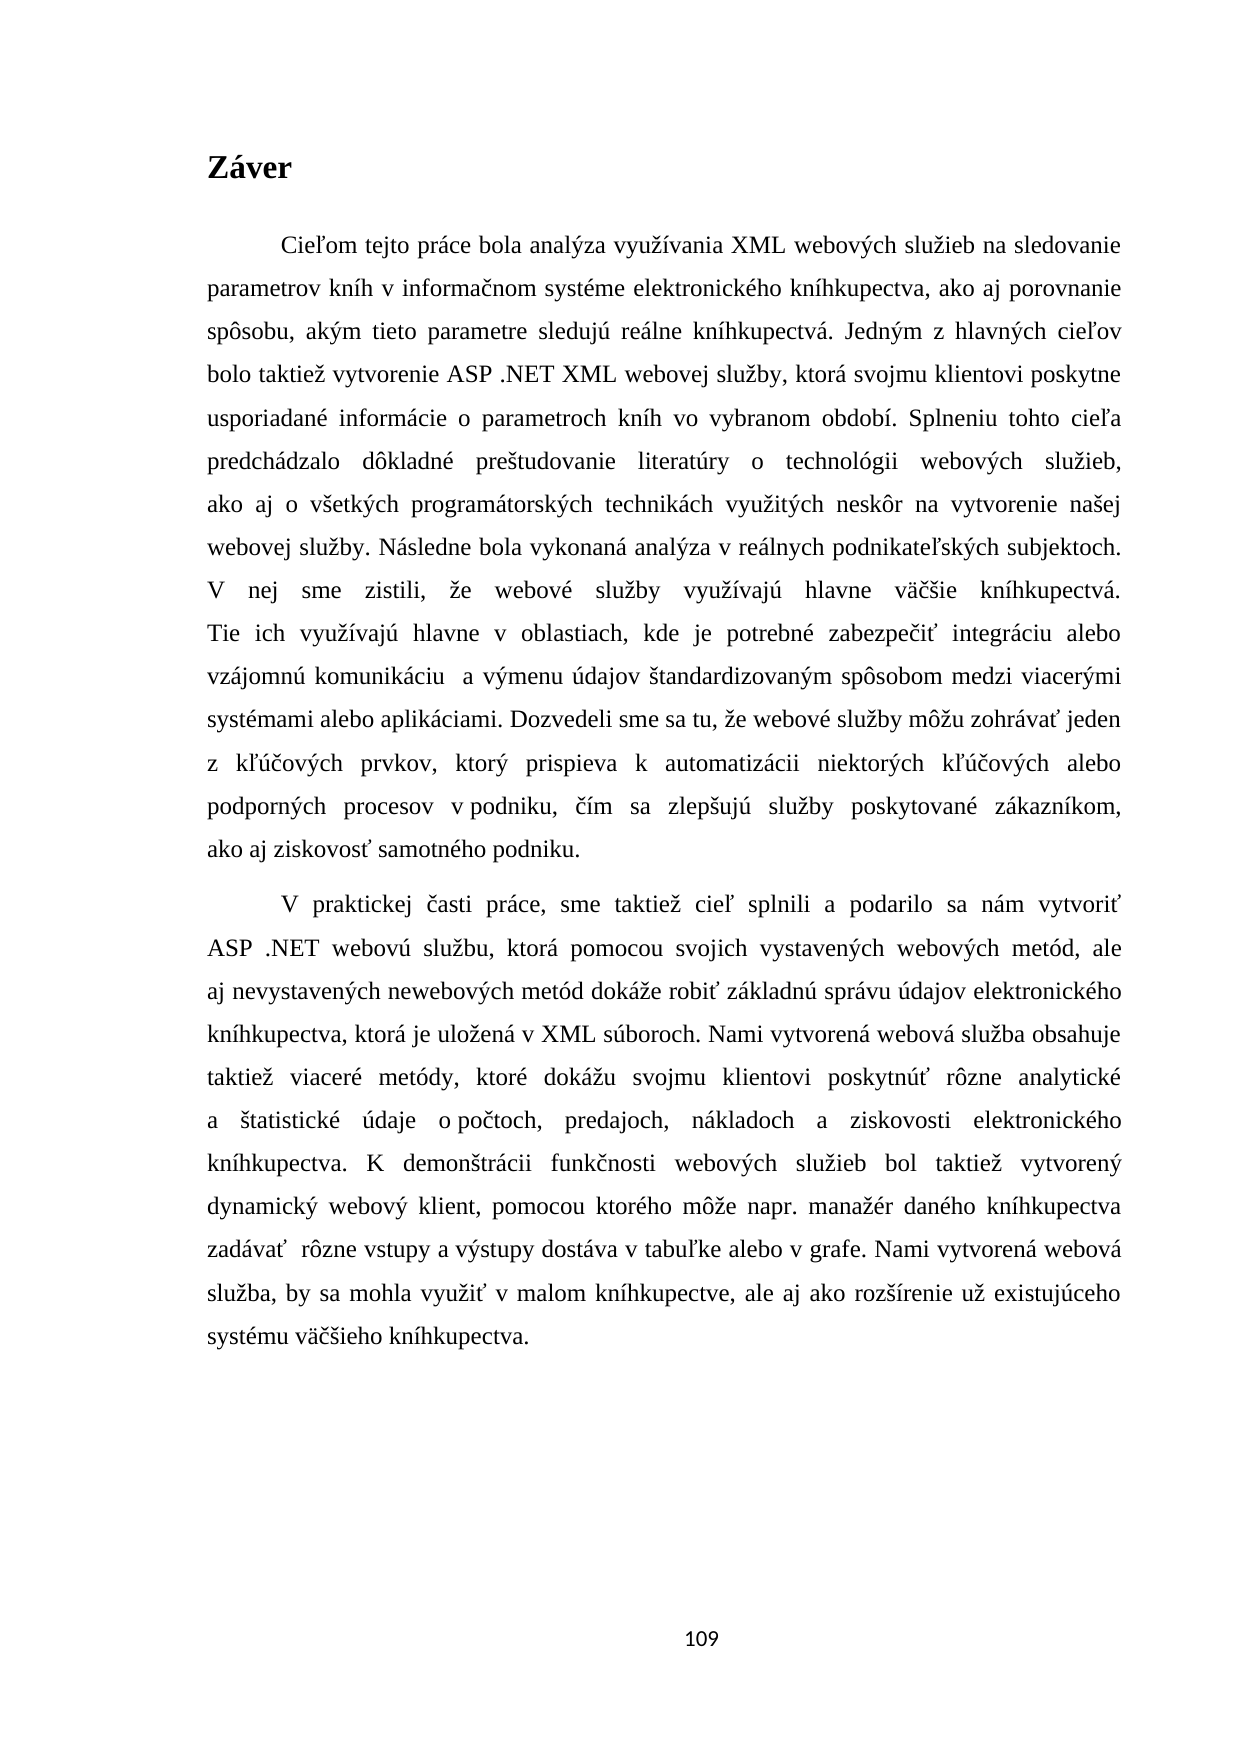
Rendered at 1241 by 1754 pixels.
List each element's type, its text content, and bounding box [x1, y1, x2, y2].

text V praktickej časti práce, sme taktiež cieľ splnili a podarilo sa nám vytvoriť ASP .NET webovú službu, ktorá pomocou svojich vystavených webových metód, ale aj nevystavených newebových metód dokáže robiť základnú správu údajov elektronického kníhkupectva, ktorá je uložená v XML súboroch. Nami vytvorená webová služba obsahuje taktiež viaceré metódy, ktoré dokážu svojmu klientovi poskytnúť rôzne analytické a štatistické údaje o počtoch, predajoch, nákladoch a ziskovosti elektronického kníhkupectva. K demonštrácii funkčnosti webových služieb bol taktiež vytvorený dynamický webový klient, pomocou ktorého môže napr. manažér daného kníhkupectva zadávať rôzne vstupy a výstupy dostáva v tabuľke alebo v grafe. Nami vytvorená webová služba, by sa mohla využiť v malom kníhkupectve, ale aj ako rozšírenie už existujúceho systému väčšieho kníhkupectva. [207, 889, 1122, 1349]
text Cieľom tejto práce bola analýza využívania XML webových služieb na sledovanie parametrov kníh v informačnom systéme elektronického kníhkupectva, ako aj porovnanie spôsobu, akým tieto parametre sledujú reálne kníhkupectvá. Jedným z hlavných cieľov bolo taktiež vytvorenie ASP .NET XML webovej služby, ktorá svojmu klientovi poskytne usporiadané informácie o parametroch kníh vo vybranom období. Splneniu tohto cieľa predchádzalo dôkladné preštudovanie literatúry o technológii webových služieb, ako aj o všetkých programátorských technikách využitých neskôr na vytvorenie našej webovej služby. Následne bola vykonaná analýza v reálnych podnikateľských subjektoch. V nej sme zistili, že webové služby využívajú hlavne väčšie kníhkupectvá. Tie ich využívajú hlavne v oblastiach, kde je potrebné zabezpečiť integráciu alebo vzájomnú komunikáciu a výmenu údajov štandardizovaným spôsobom medzi viacerými systémami alebo aplikáciami. Dozvedeli sme sa tu, že webové služby môžu zohrávať jeden z kľúčových prvkov, ktorý prispieva k automatizácii niektorých kľúčových alebo podporných procesov v podniku, čím sa zlepšujú služby poskytované zákazníkom, ako aj ziskovosť samotného podniku. [207, 230, 1122, 863]
subtitle Záver [207, 148, 1122, 186]
